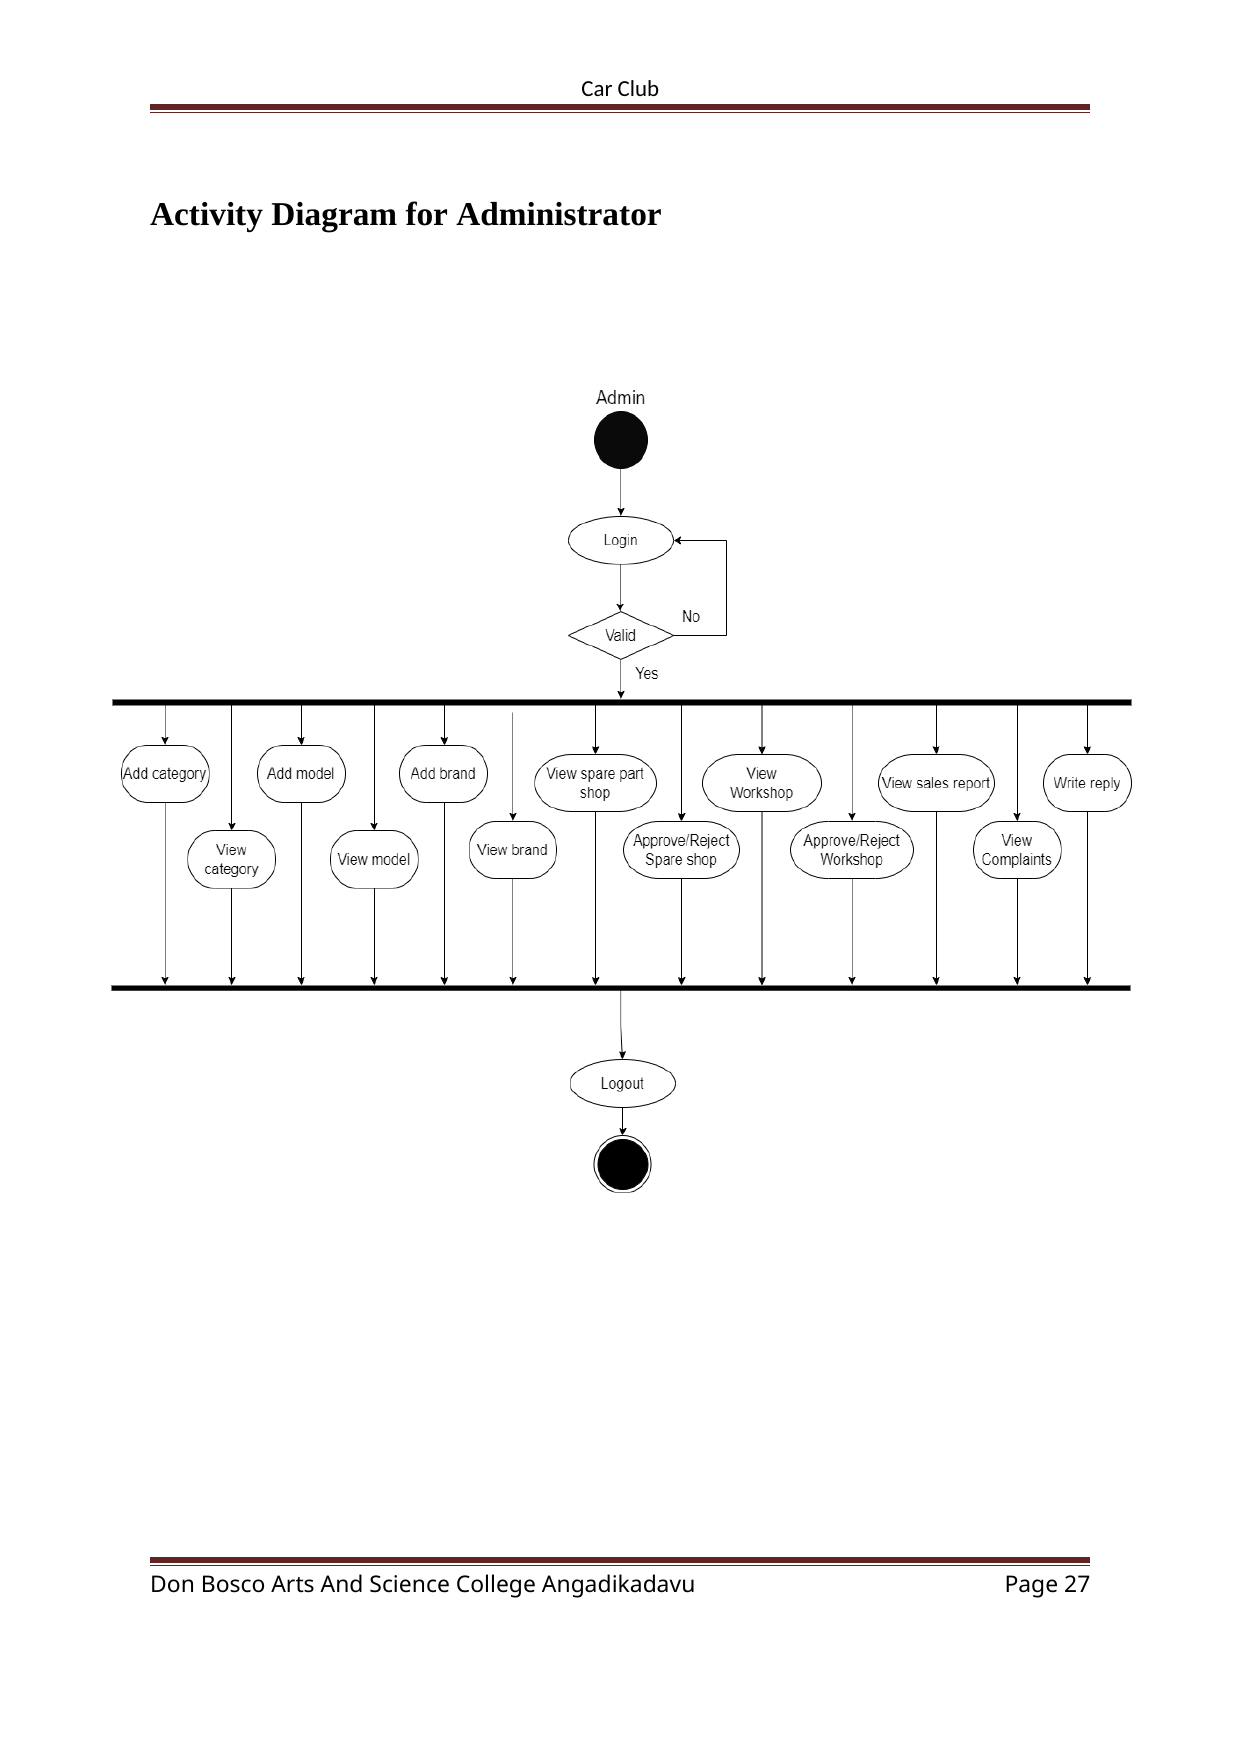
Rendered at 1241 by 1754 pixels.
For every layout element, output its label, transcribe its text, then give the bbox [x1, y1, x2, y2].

picture [108, 382, 1134, 1193]
text Activity Diagram for Administrator [150, 194, 1090, 232]
